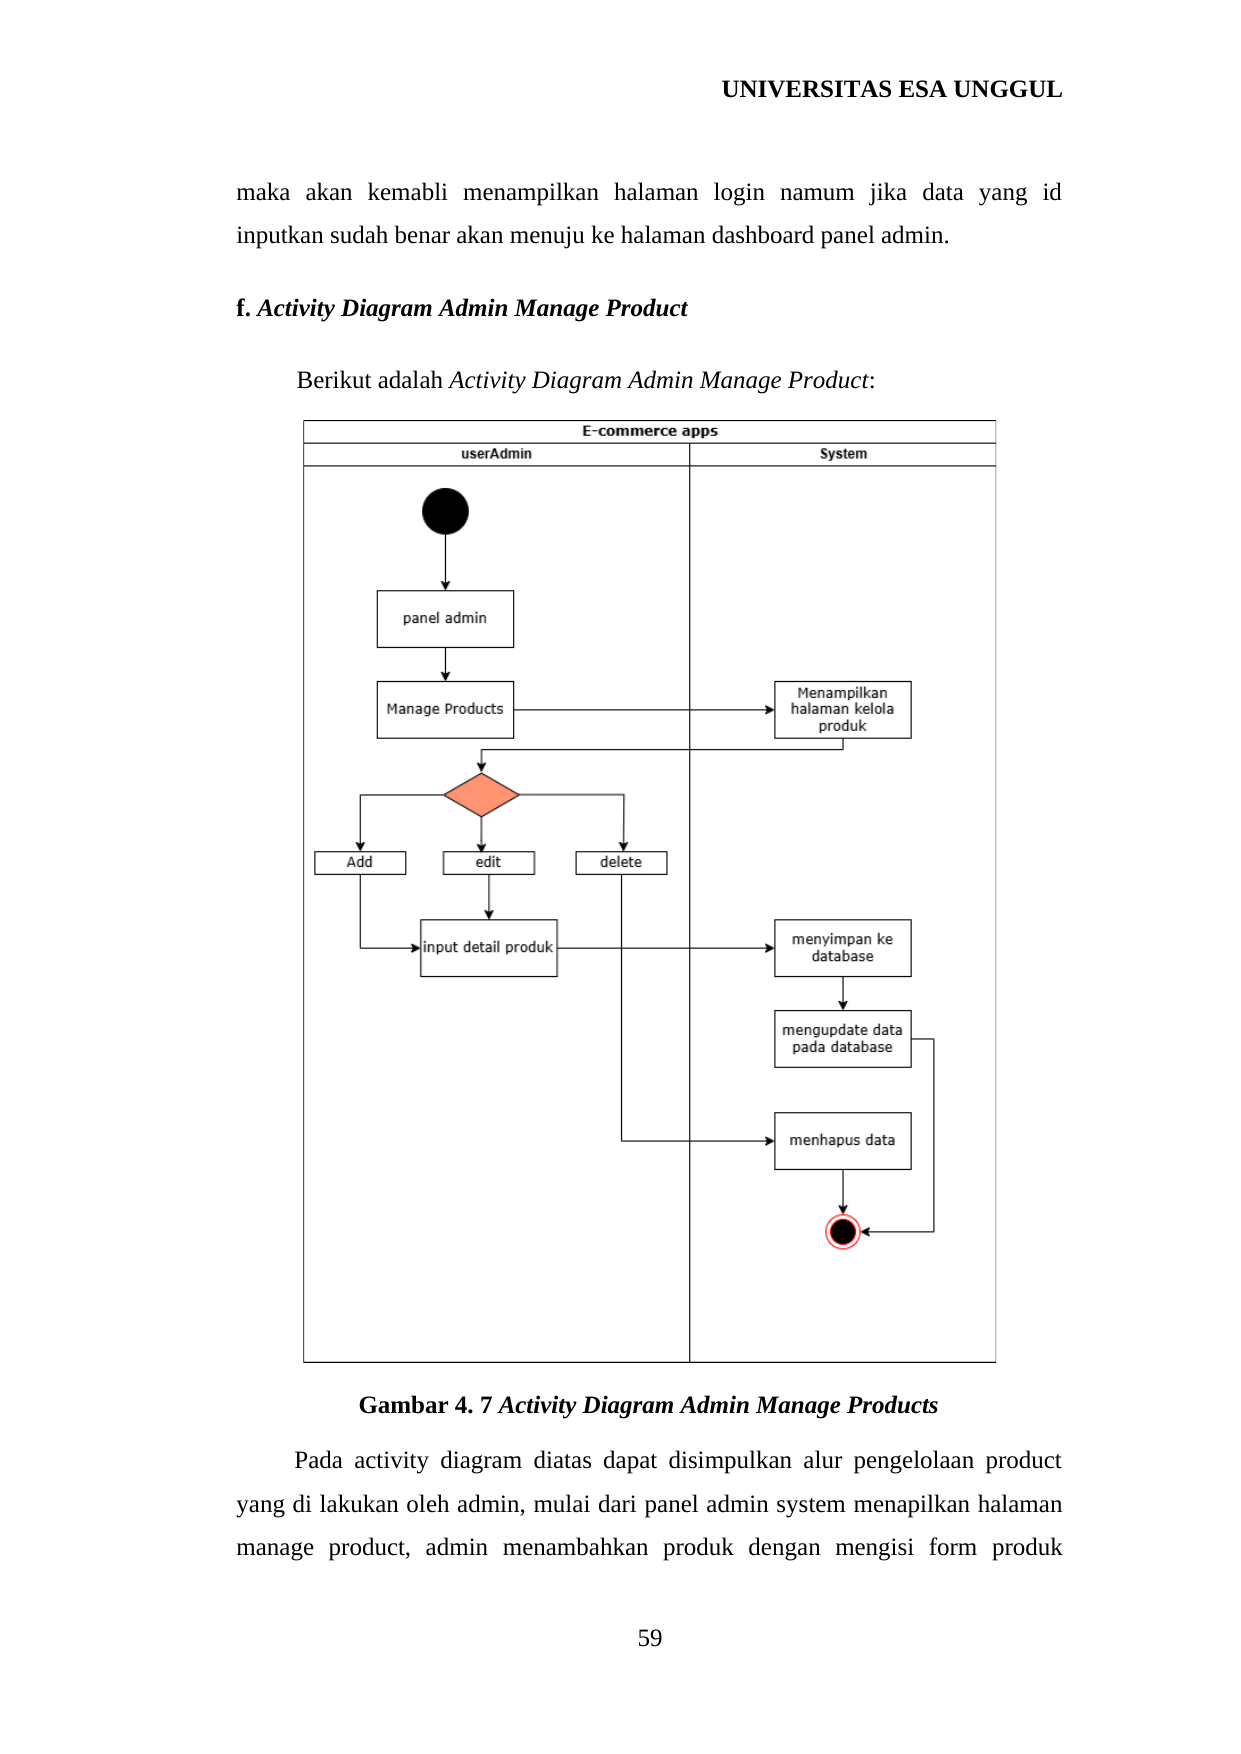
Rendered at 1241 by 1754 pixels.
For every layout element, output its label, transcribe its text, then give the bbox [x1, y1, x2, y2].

text Gambar 4. 7 Activity Diagram Admin Manage Products [236, 1390, 1063, 1419]
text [236, 177, 1063, 249]
picture [303, 420, 997, 1363]
text Berikut adalah Activity Diagram Admin Manage Product: [236, 365, 1063, 394]
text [236, 1446, 1063, 1561]
subtitle Activity Diagram Admin Manage Product [236, 293, 1063, 321]
